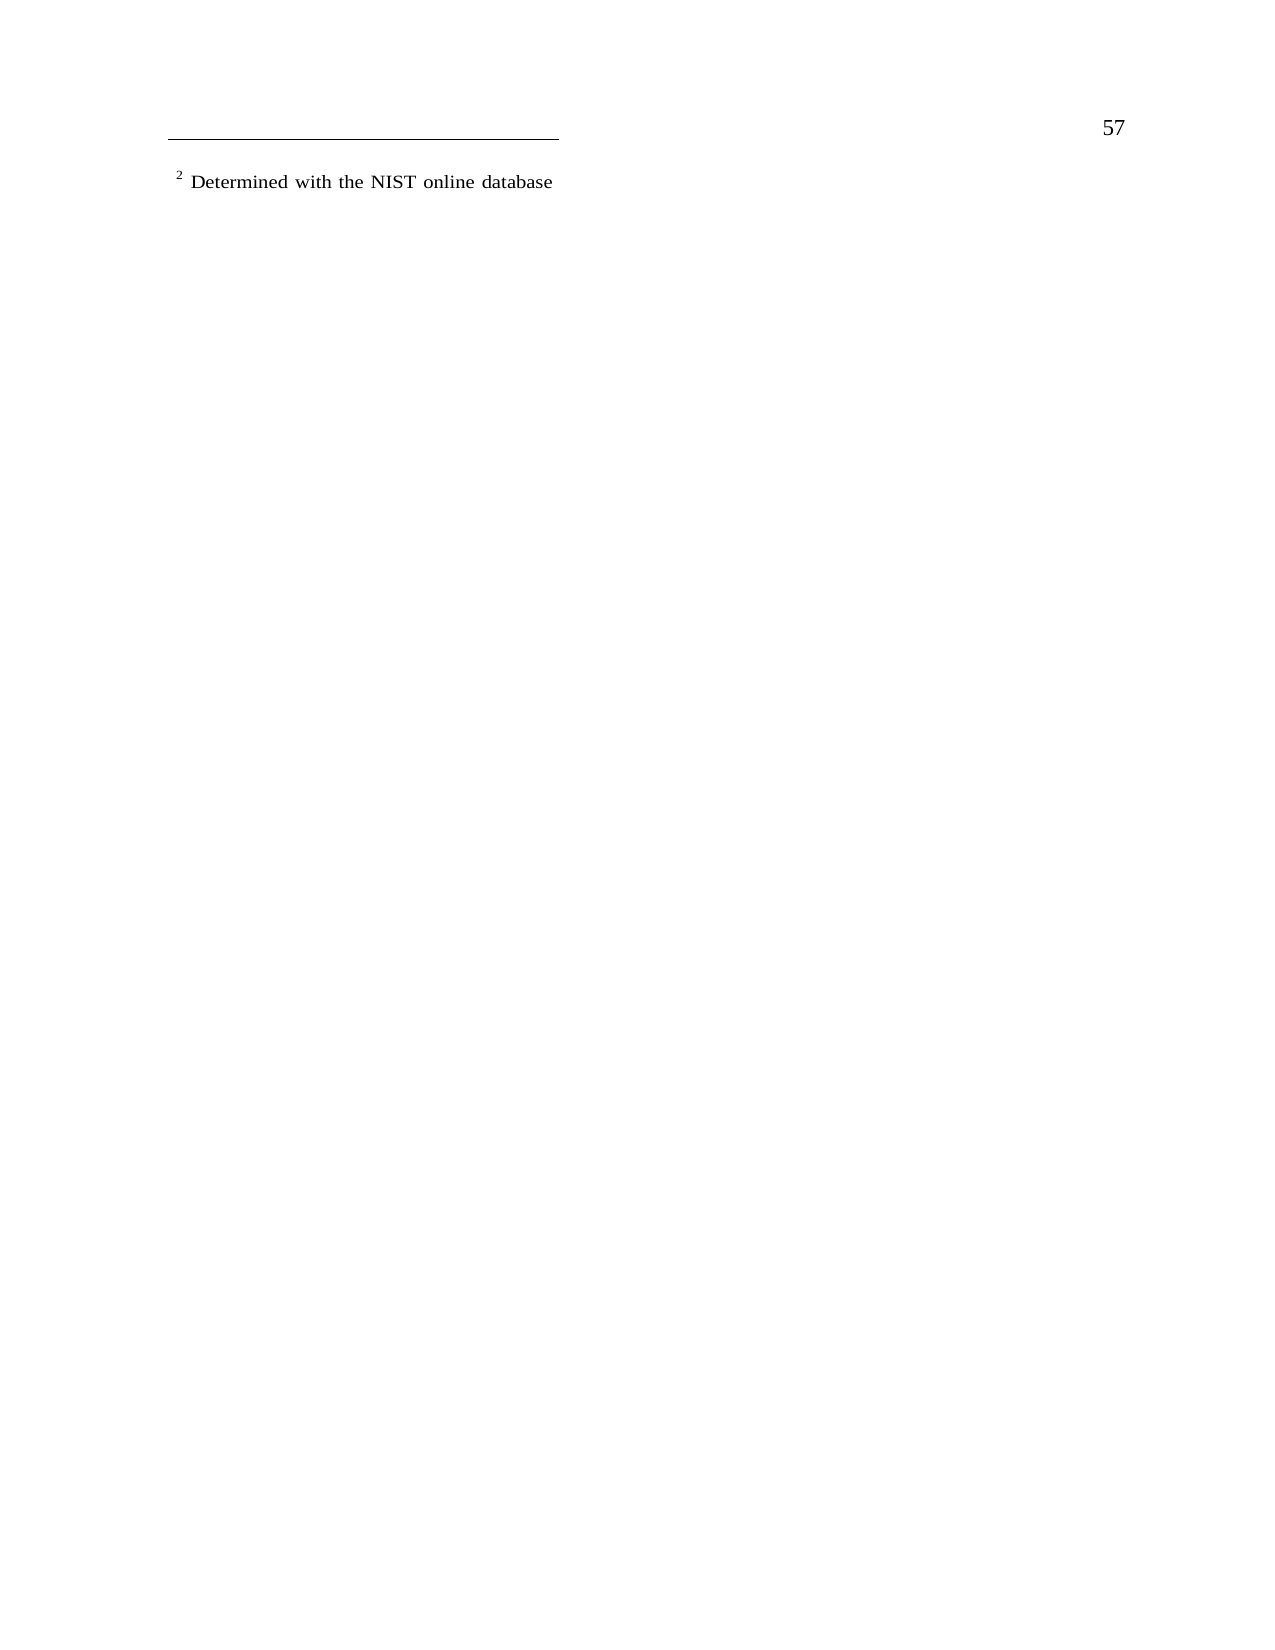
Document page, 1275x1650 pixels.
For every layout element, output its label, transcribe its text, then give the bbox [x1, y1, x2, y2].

text 2 Determined with the NIST online database [176, 168, 1137, 193]
